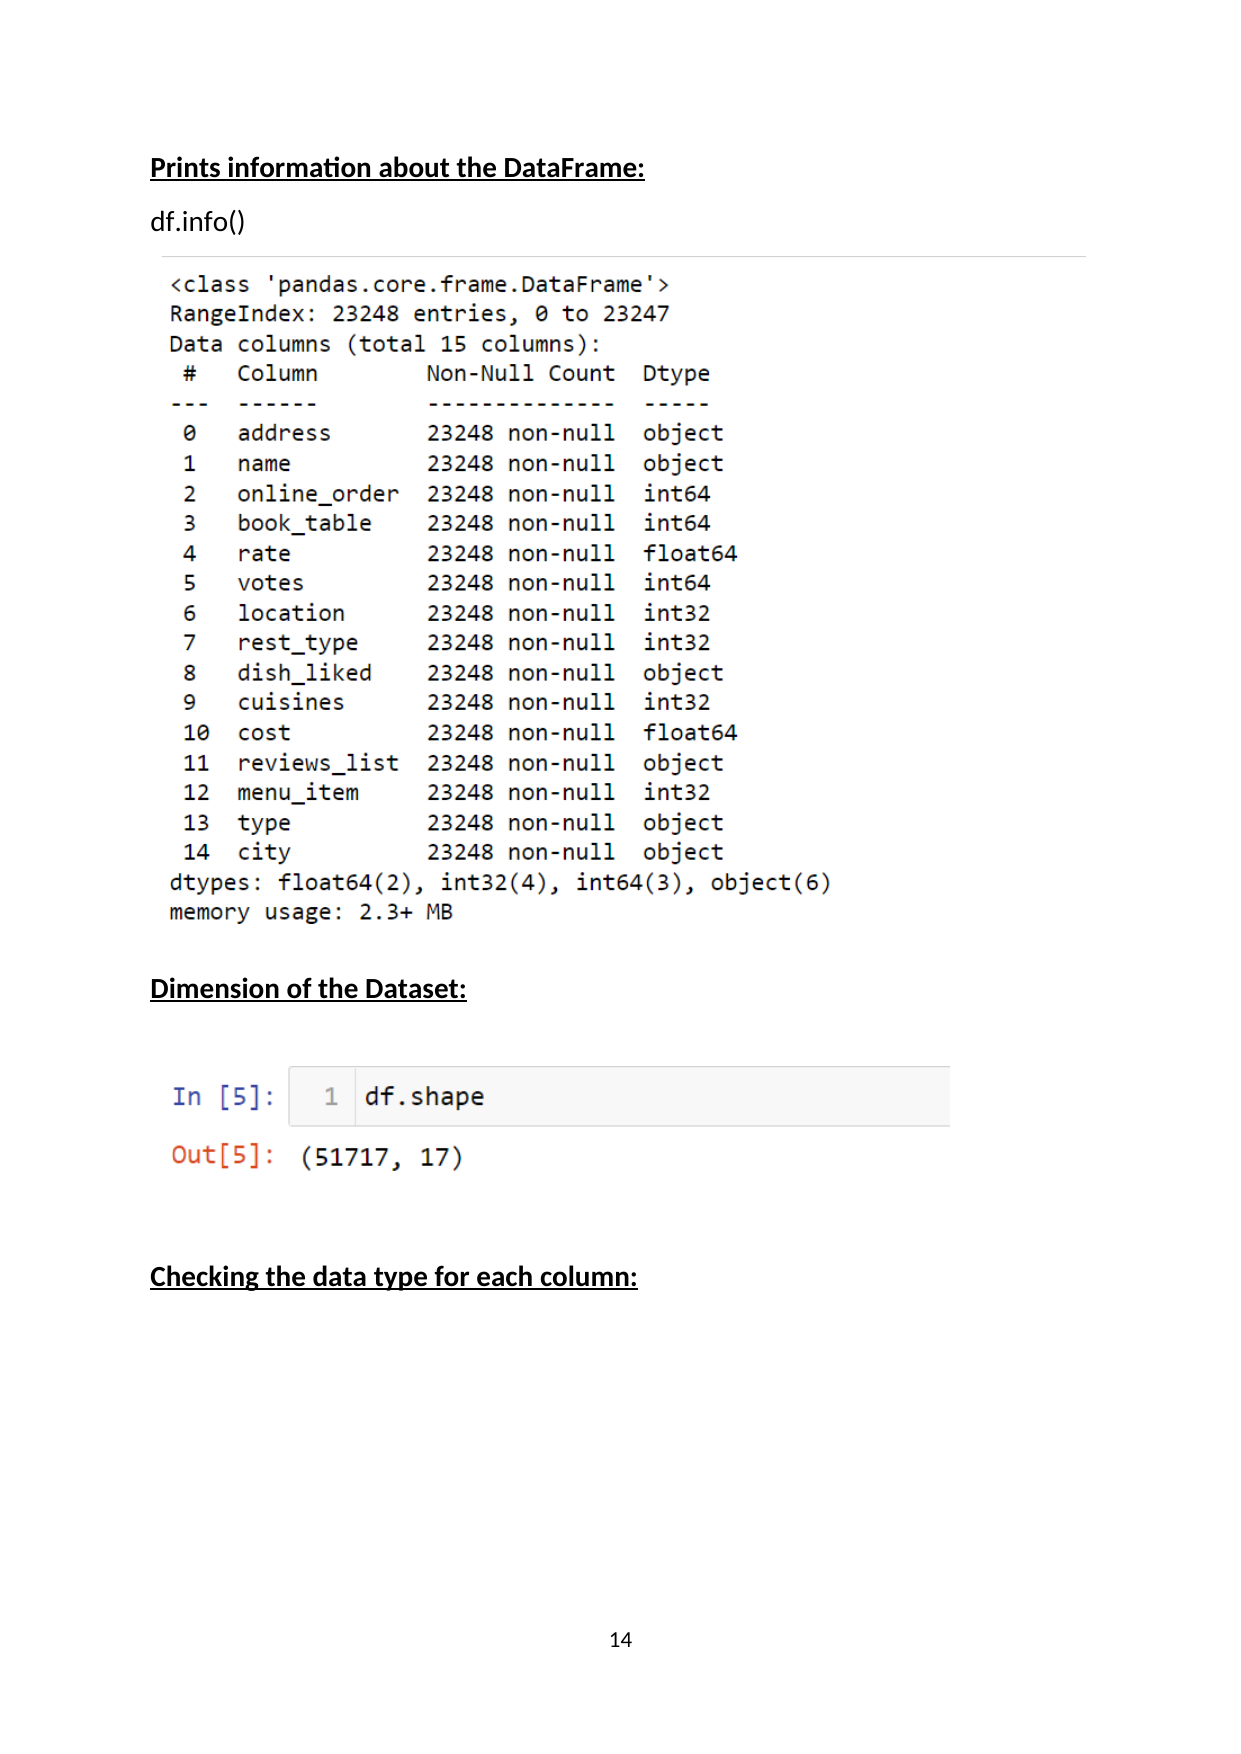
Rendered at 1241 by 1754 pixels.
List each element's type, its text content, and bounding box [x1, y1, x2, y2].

picture [172, 1066, 950, 1171]
text Checking the data type for each column: [150, 1258, 1230, 1293]
text df.info() [150, 203, 1230, 238]
picture [161, 256, 1086, 924]
subtitle Dimension of the Dataset: [150, 970, 1230, 1005]
subtitle Prints information about the DataFrame: [150, 149, 1230, 184]
